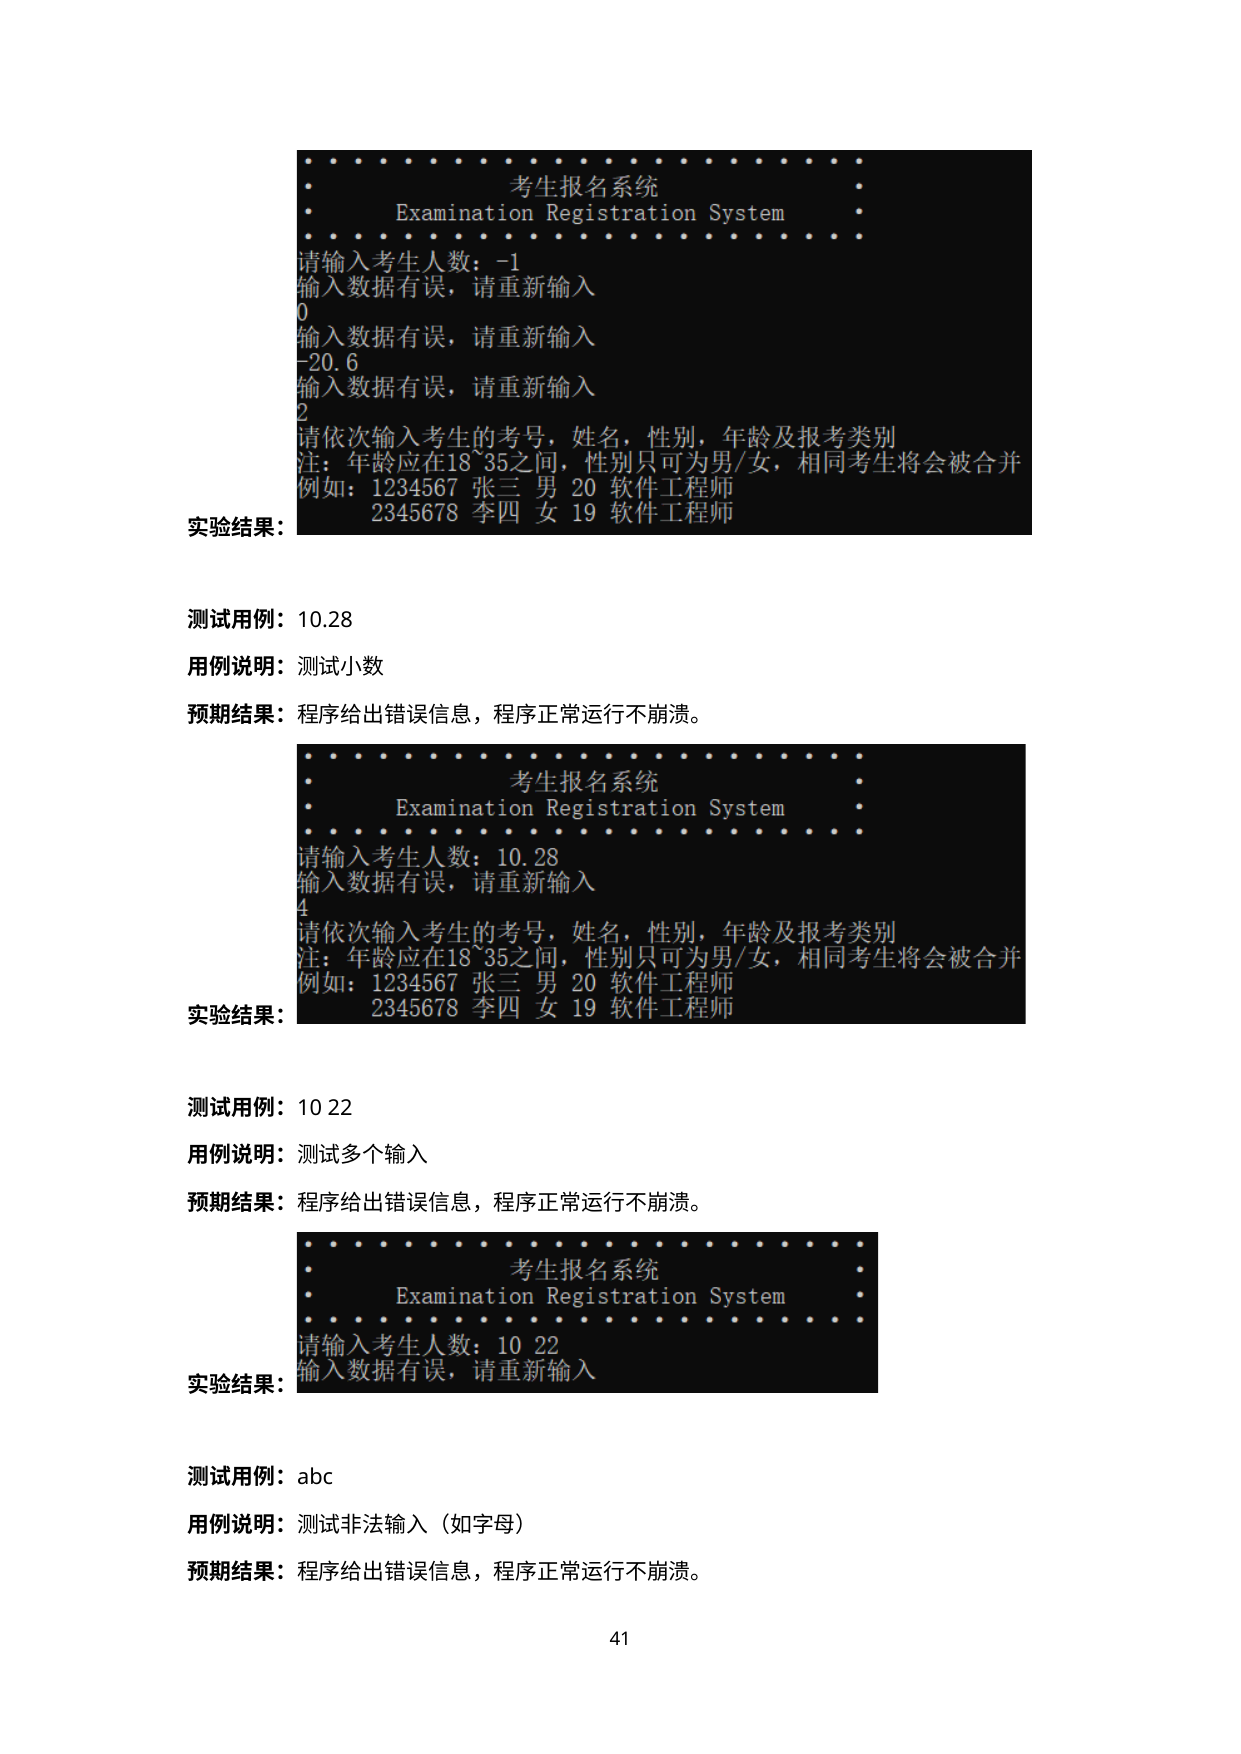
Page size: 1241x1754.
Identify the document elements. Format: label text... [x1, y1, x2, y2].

text 用例说明：测试多个输入 [187, 1137, 1053, 1169]
picture [296, 744, 1026, 1024]
text 预期结果：程序给出错误信息，程序正常运行不崩溃。 [187, 697, 1053, 728]
text 测试用例：10.28 [187, 602, 1053, 633]
text 用例说明：测试小数 [187, 649, 1053, 681]
text 用例说明：测试非法输入（如字母） [187, 1507, 1053, 1538]
text 测试用例：abc [187, 1459, 1053, 1491]
text 测试用例：10 22 [187, 1090, 1053, 1122]
picture [296, 150, 1032, 535]
picture [296, 1232, 879, 1393]
text 预期结果：程序给出错误信息，程序正常运行不崩溃。 [187, 1185, 1053, 1217]
text 预期结果：程序给出错误信息，程序正常运行不崩溃。 [187, 1554, 1053, 1586]
